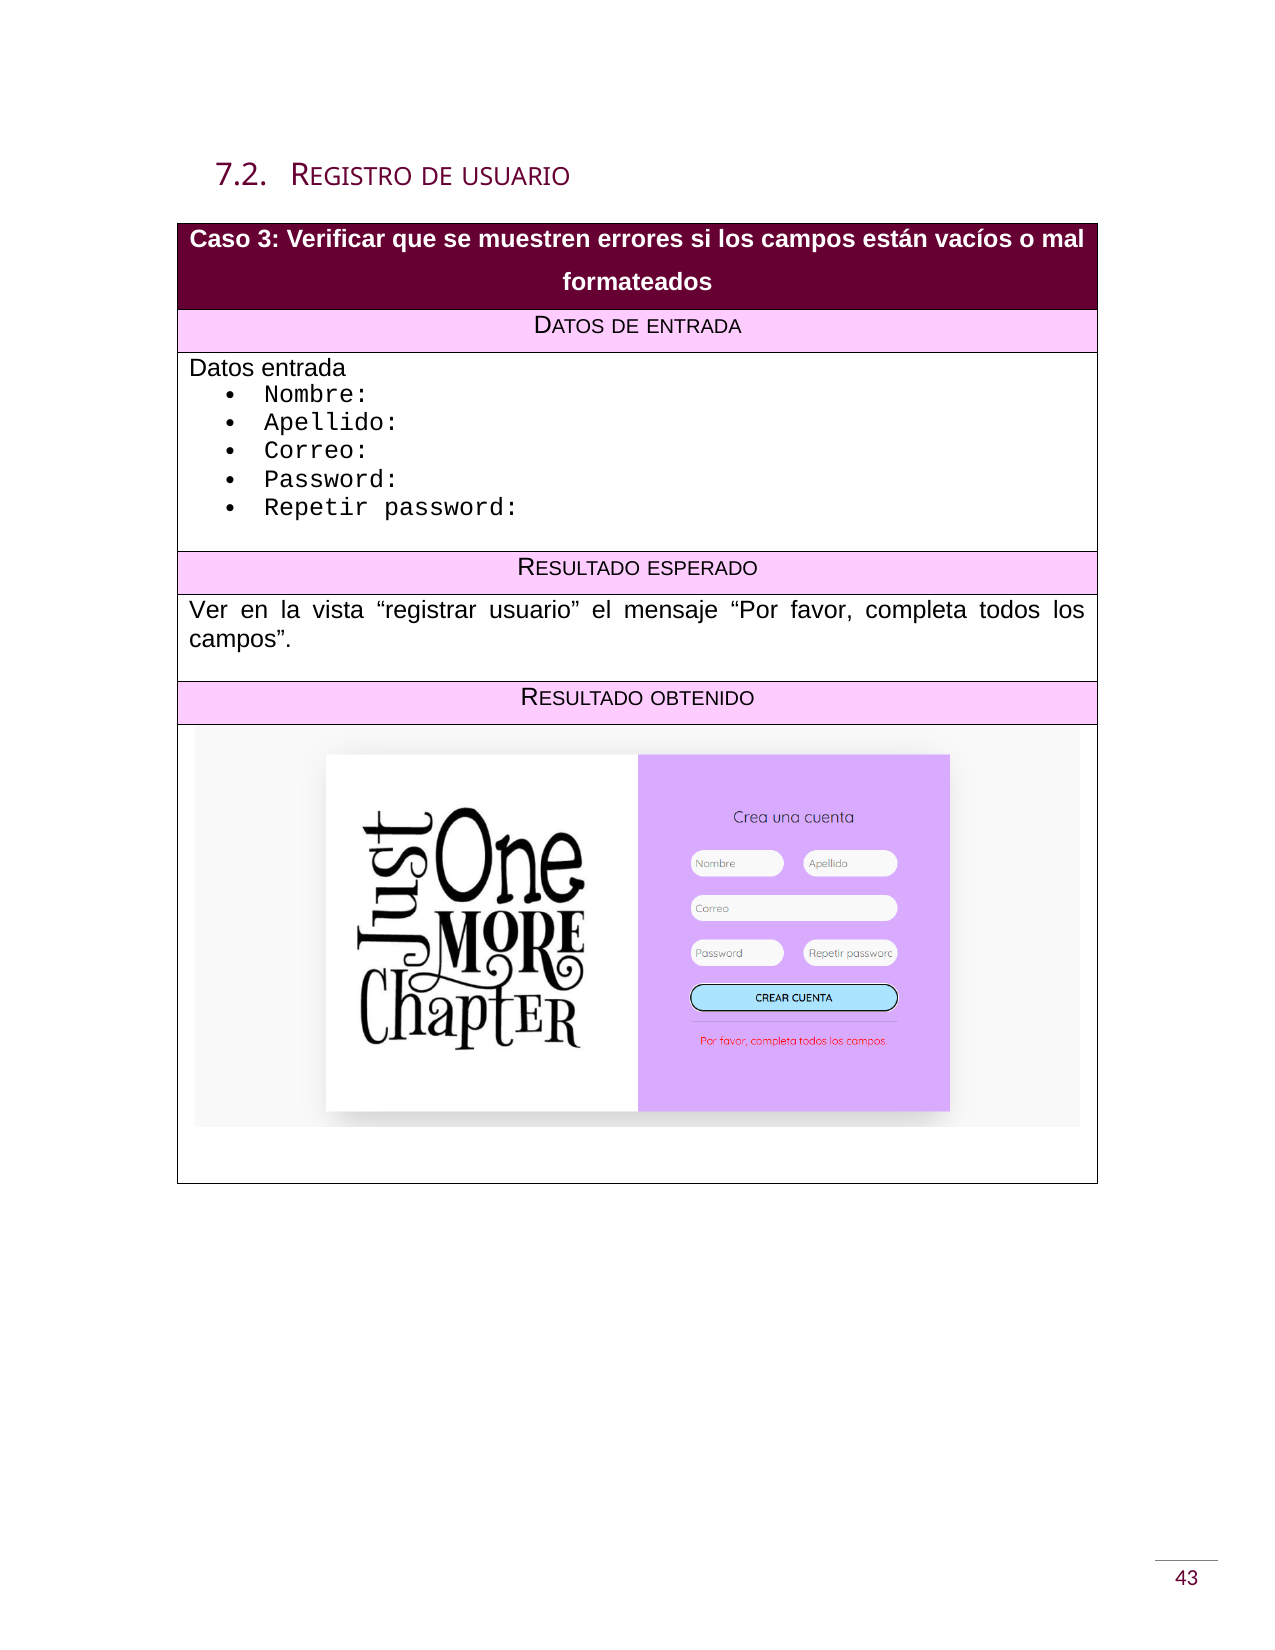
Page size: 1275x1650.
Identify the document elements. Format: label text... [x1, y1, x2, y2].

table_cell [178, 725, 1097, 1183]
table_cell Datos entrada Nombre: Apellido: Correo: Password: Repetir password: [178, 353, 264, 551]
subtitle Registro de usuario [215, 152, 1098, 194]
picture [194, 725, 1081, 1127]
table_cell Resultado obtenido [178, 682, 1097, 724]
table_header Caso 3: Verificar que se muestren errores si los campos están vacíos o mal formateados [178, 224, 1097, 309]
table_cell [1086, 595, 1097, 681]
table_cell Resultado esperado [178, 552, 1097, 594]
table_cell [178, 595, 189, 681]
table_cell Datos de entrada [178, 310, 1097, 352]
